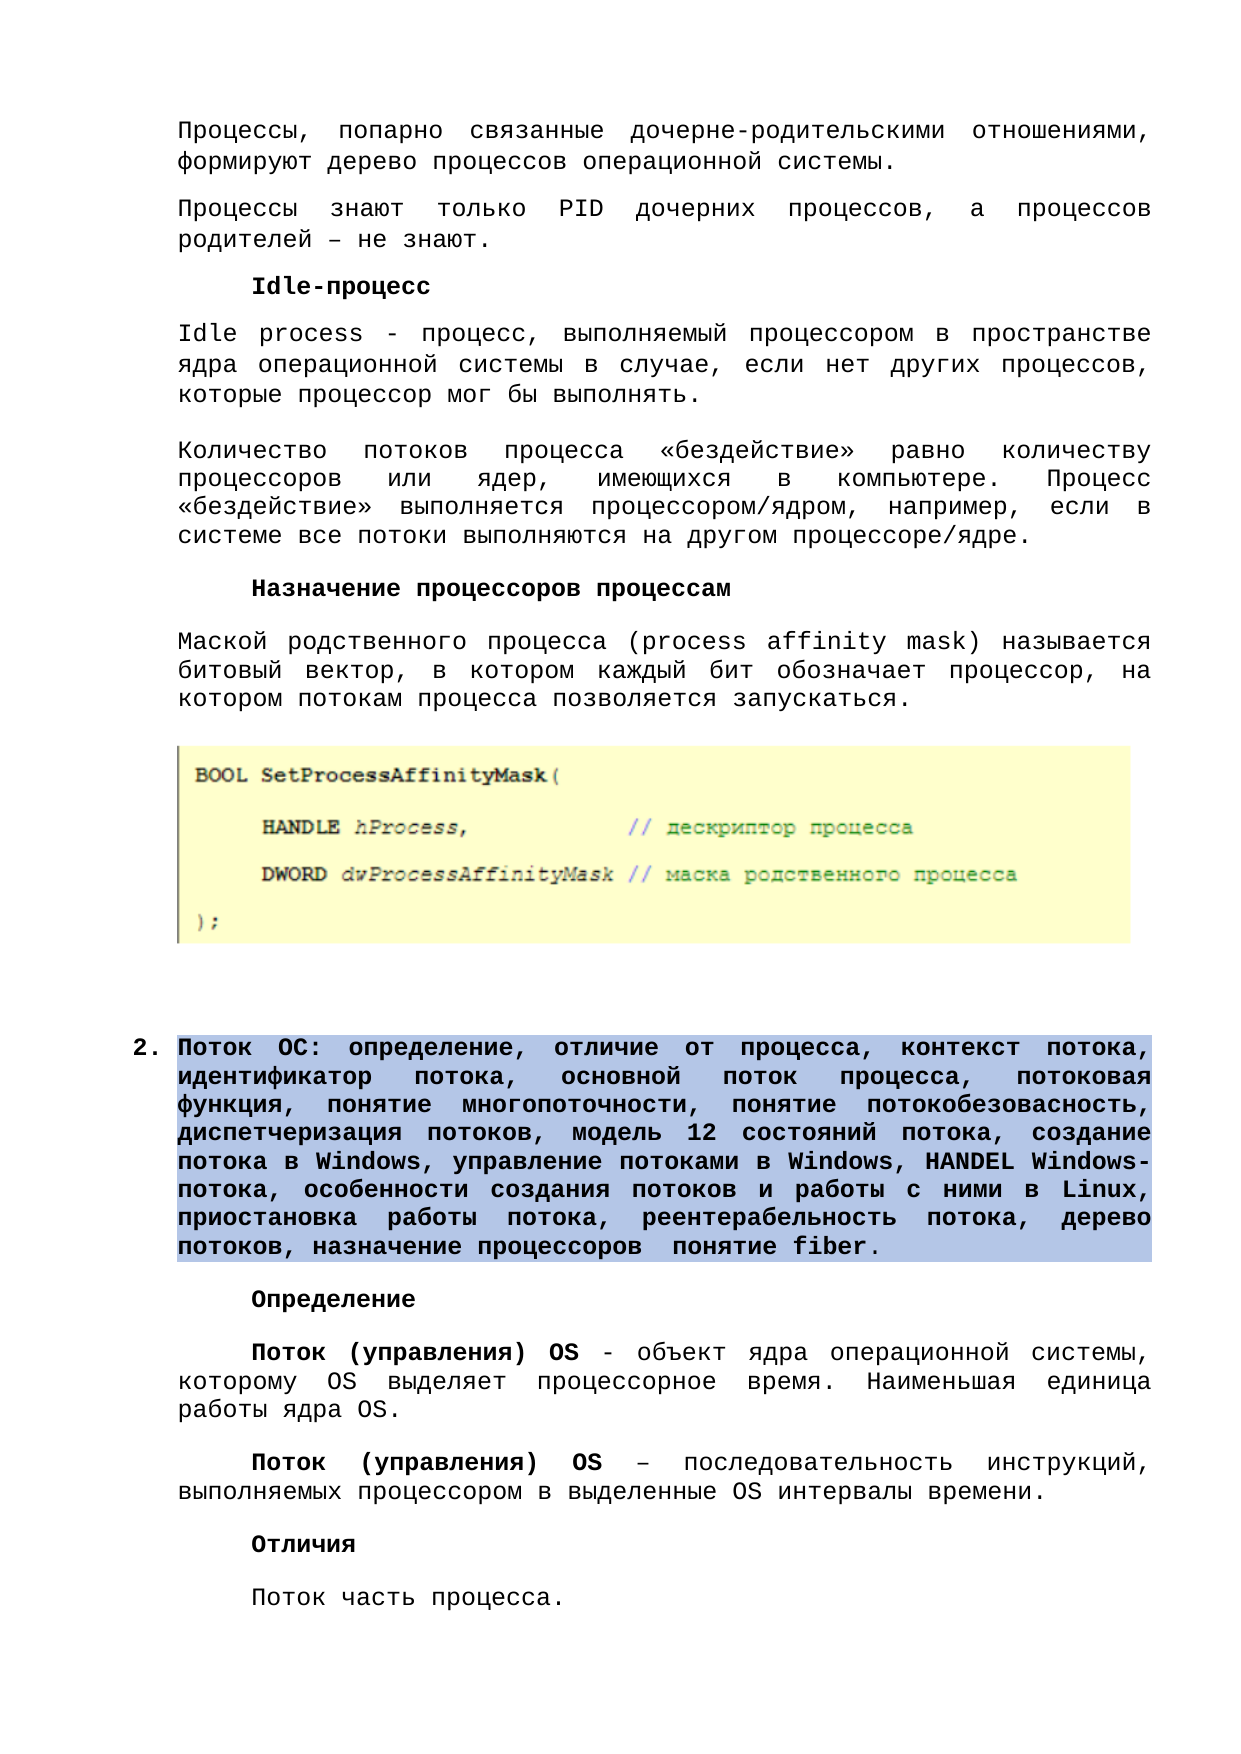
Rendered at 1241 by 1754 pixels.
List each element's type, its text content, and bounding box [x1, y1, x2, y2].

text Процессы, попарно связанные дочерне-родительскими отношениями, формируют дерево процессов операционной системы. [177, 118, 1152, 177]
picture [177, 738, 1152, 957]
text Поток (управления) OS - объект ядра операционной системы, которому OS выделяет процессорное время. Наименьшая единица работы ядра OS. [177, 1340, 1152, 1425]
text Поток часть процесса. [177, 1585, 1152, 1613]
text Отличия [177, 1532, 1152, 1560]
text Определение [251, 1287, 1152, 1315]
list Поток ОС: определение, отличие от процесса, контекст потока, идентификатор потока, основной поток процесса, потоковая функция, понятие многопоточности, понятие потокобезовасность, диспетчеризация потоков, модель 12 состояний потока, создание потока в Windows, управление потоками в Windows, HANDEL Windows-потока, особенности создания потоков и работы с ними в Linux, приостановка работы потока, реентерабельность потока, дерево потоков, назначение процессоров понятие fiber. [177, 1035, 1152, 1262]
text Процессы знают только PID дочерних процессов, а процессов родителей – не знают. [177, 196, 1152, 255]
text Маской родственного процесса (process affinity mask) называется битовый вектор, в котором каждый бит обозначает процессор, на котором потокам процесса позволяется запускаться. [177, 629, 1152, 714]
text Idle process - процесс, выполняемый процессором в пространстве ядра операционной системы в случае, если нет других процессов, которые процессор мог бы выполнять. [177, 321, 1152, 410]
text Поток (управления) OS – последовательность инструкций, выполняемых процессором в выделенные OS интервалы времени. [177, 1450, 1152, 1507]
text Idle-процесс [177, 273, 1152, 302]
text Количество потоков процесса «бездействие» равно количеству процессоров или ядер, имеющихся в компьютере. Процесс «бездействие» выполняется процессором/ядром, например, если в системе все потоки выполняются на другом процессоре/ядре. [177, 437, 1152, 551]
text Назначение процессоров процессам [177, 576, 1152, 604]
